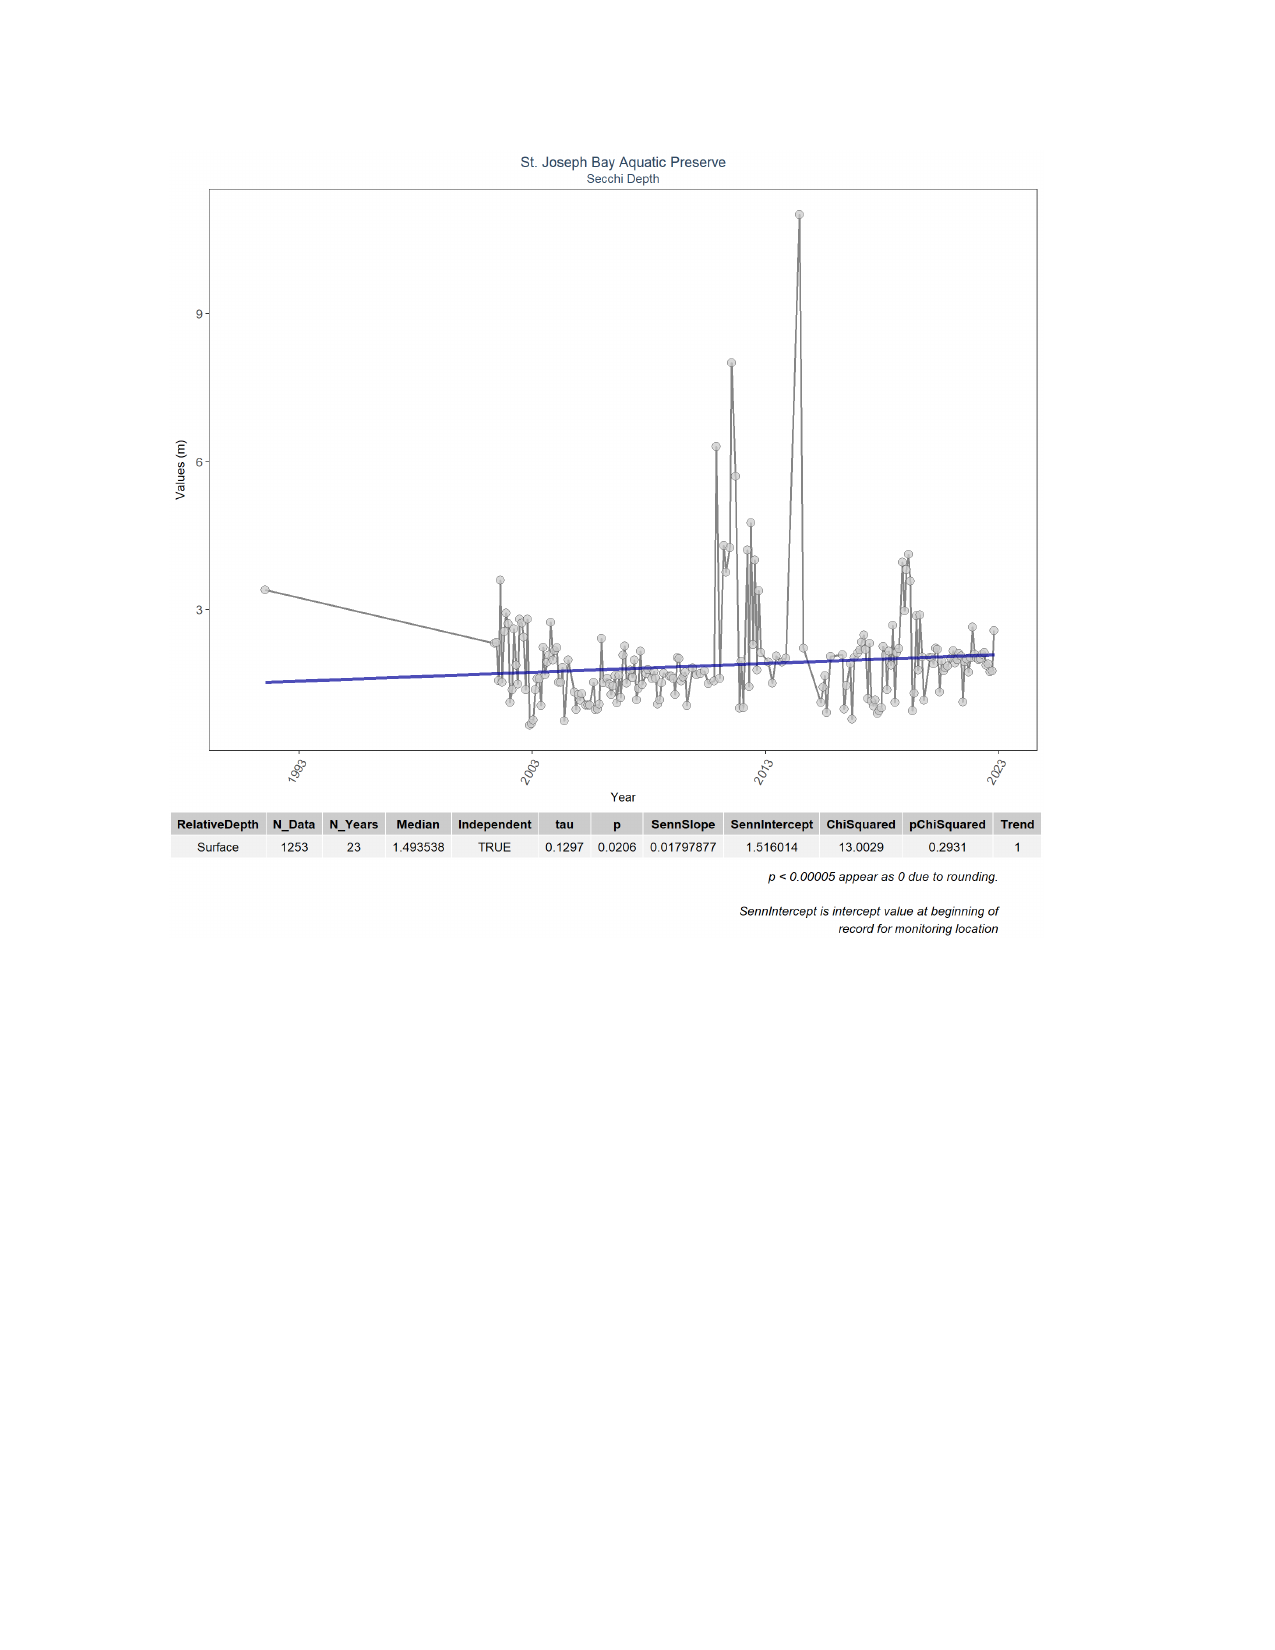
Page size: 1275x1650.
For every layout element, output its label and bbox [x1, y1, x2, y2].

picture [168, 150, 1044, 938]
